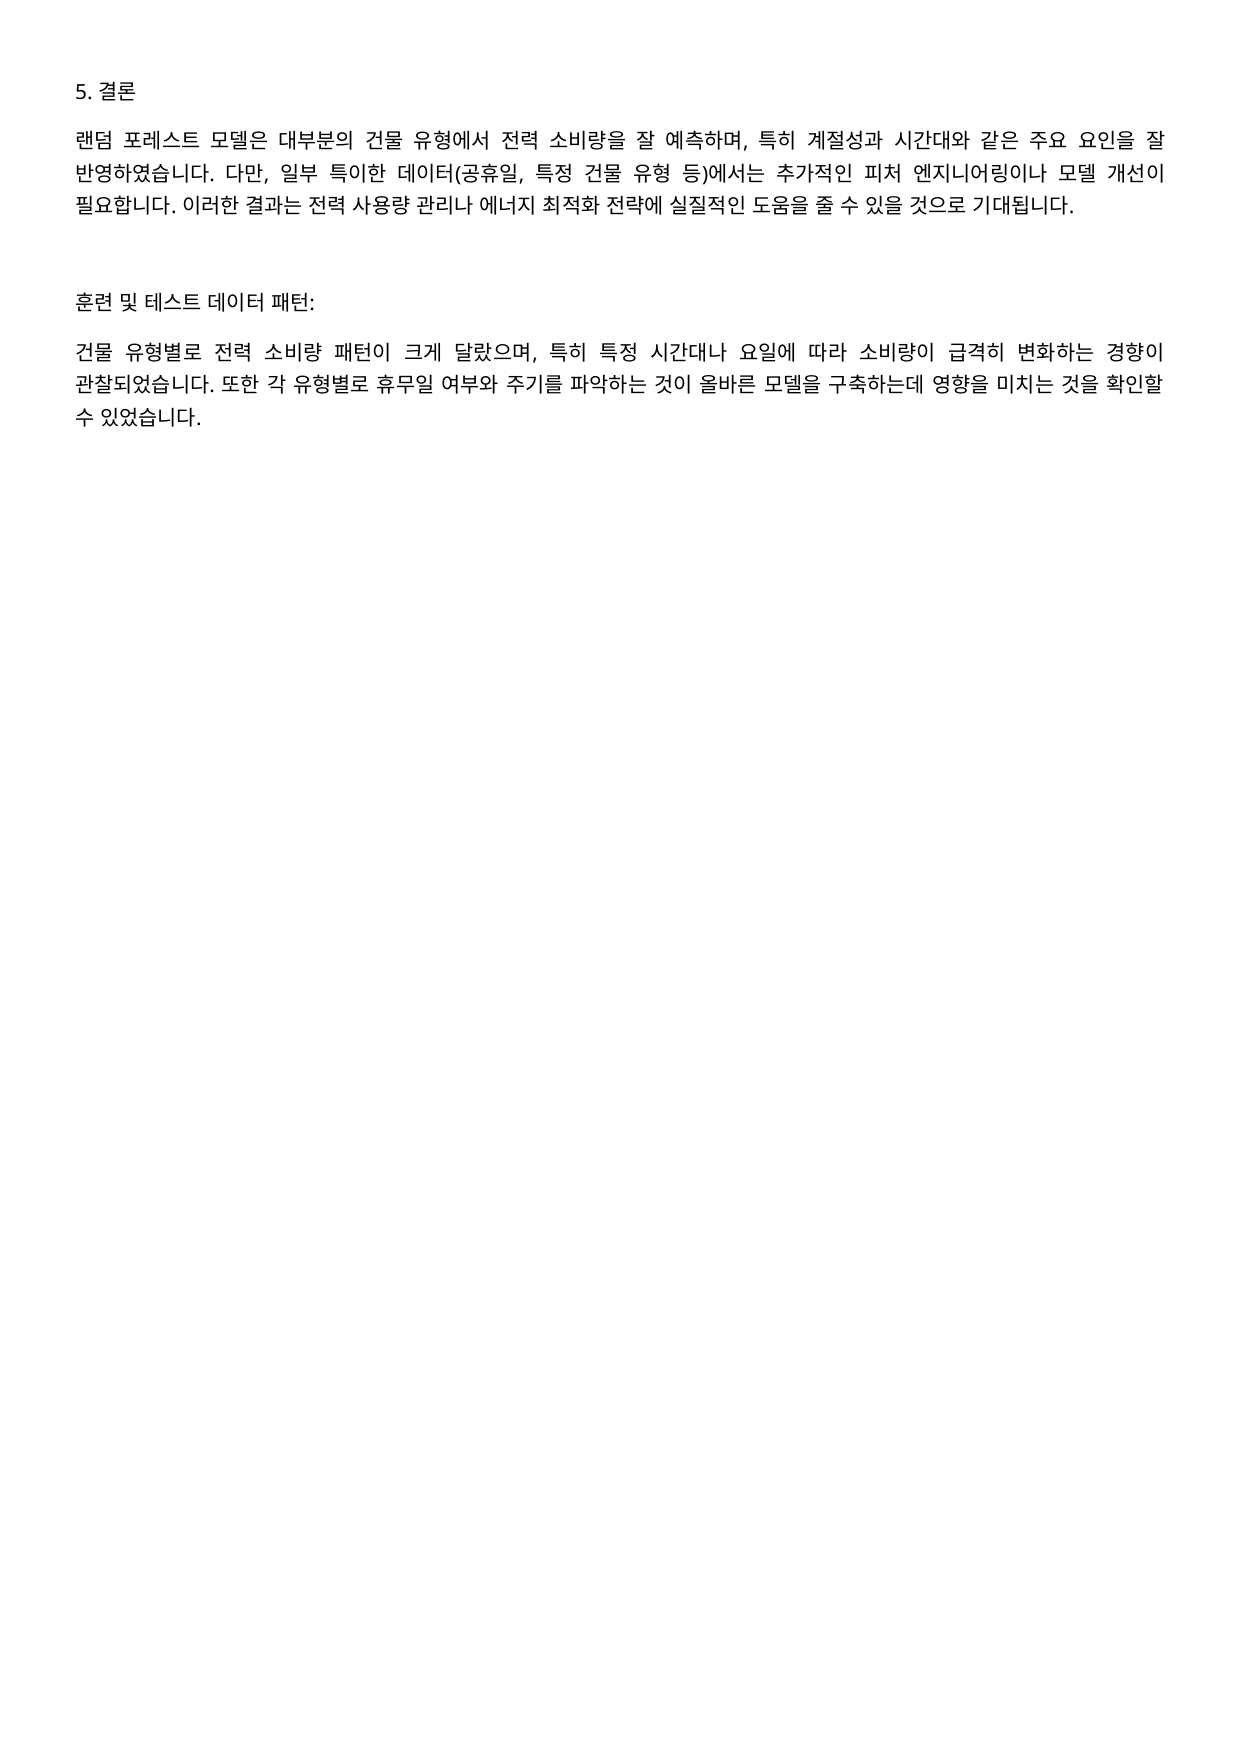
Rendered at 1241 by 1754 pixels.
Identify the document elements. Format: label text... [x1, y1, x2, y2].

text 건물 유형별로 전력 소비량 패턴이 크게 달랐으며, 특히 특정 시간대나 요일에 따라 소비량이 급격히 변화하는 경향이 관찰되었습니다. 또한 각 유형별로 휴무일 여부와 주기를 파악하는 것이 올바른 모델을 구축하는데 영향을 미치는 것을 확인할 수 있었습니다. [75, 336, 1165, 432]
text 훈련 및 테스트 데이터 패턴: [75, 286, 1165, 317]
text 랜덤 포레스트 모델은 대부분의 건물 유형에서 전력 소비량을 잘 예측하며, 특히 계절성과 시간대와 같은 주요 요인을 잘 반영하였습니다. 다만, 일부 특이한 데이터(공휴일, 특정 건물 유형 등)에서는 추가적인 피처 엔지니어링이나 모델 개선이 필요합니다. 이러한 결과는 전력 사용량 관리나 에너지 최적화 전략에 실질적인 도움을 줄 수 있을 것으로 기대됩니다. [75, 124, 1165, 220]
text 5. 결론 [75, 75, 1165, 105]
